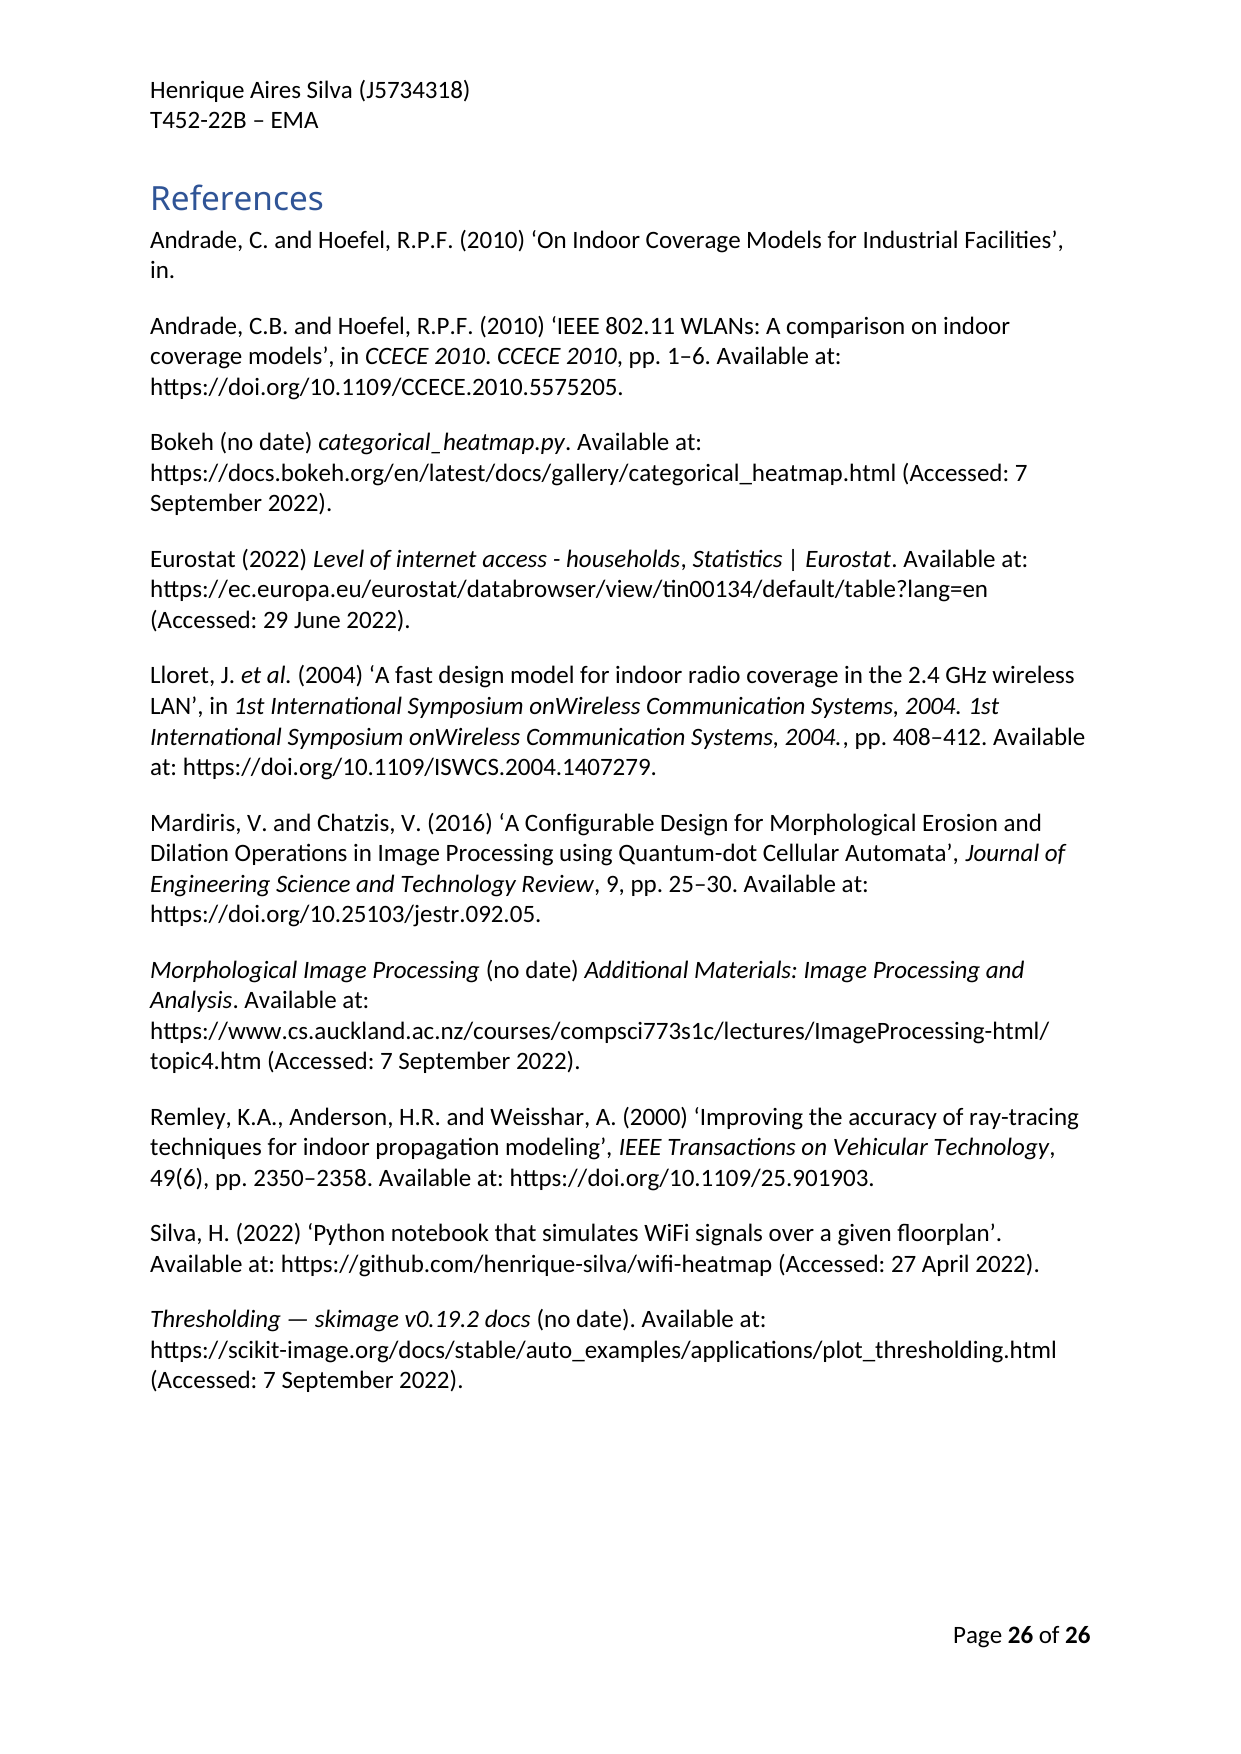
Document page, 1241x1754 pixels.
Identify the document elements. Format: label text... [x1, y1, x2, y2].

text Lloret, J. et al. (2004) ‘A fast design model for indoor radio coverage in the 2.4 GHz wireless LAN’, in 1st International Symposium onWireless Communication Systems, 2004. 1st International Symposium onWireless Communication Systems, 2004., pp. 408–412. Available at: https://doi.org/10.1109/ISWCS.2004.1407279. [150, 660, 1090, 782]
subtitle References [150, 175, 1090, 220]
text Morphological Image Processing (no date) Additional Materials: Image Processing and Analysis. Available at: https://www.cs.auckland.ac.nz/courses/compsci773s1c/lectures/ImageProcessing-html/topic4.htm (Accessed: 7 September 2022). [150, 954, 1090, 1076]
text Andrade, C. and Hoefel, R.P.F. (2010) ‘On Indoor Coverage Models for Industrial Facilities’, in. [150, 224, 1090, 285]
text Andrade, C.B. and Hoefel, R.P.F. (2010) ‘IEEE 802.11 WLANs: A comparison on indoor coverage models’, in CCECE 2010. CCECE 2010, pp. 1–6. Available at: https://doi.org/10.1109/CCECE.2010.5575205. [150, 310, 1090, 402]
text Mardiris, V. and Chatzis, V. (2016) ‘A Configurable Design for Morphological Erosion and Dilation Operations in Image Processing using Quantum-dot Cellular Automata’, Journal of Engineering Science and Technology Review, 9, pp. 25–30. Available at: https://doi.org/10.25103/jestr.092.05. [150, 807, 1090, 929]
text Eurostat (2022) Level of internet access - households, Statistics | Eurostat. Available at: https://ec.europa.eu/eurostat/databrowser/view/tin00134/default/table?lang=en (Accessed: 29 June 2022). [150, 543, 1090, 635]
text Bokeh (no date) categorical_heatmap.py. Available at: https://docs.bokeh.org/en/latest/docs/gallery/categorical_heatmap.html (Accessed: 7 September 2022). [150, 427, 1090, 518]
text Silva, H. (2022) ‘Python notebook that simulates WiFi signals over a given floorplan’. Available at: https://github.com/henrique-silva/wifi-heatmap (Accessed: 27 April 2022). [150, 1217, 1090, 1278]
text Thresholding — skimage v0.19.2 docs (no date). Available at: https://scikit-image.org/docs/stable/auto_examples/applications/plot_thresholding.html (Accessed: 7 September 2022). [150, 1303, 1090, 1395]
text Remley, K.A., Anderson, H.R. and Weisshar, A. (2000) ‘Improving the accuracy of ray-tracing techniques for indoor propagation modeling’, IEEE Transactions on Vehicular Technology, 49(6), pp. 2350–2358. Available at: https://doi.org/10.1109/25.901903. [150, 1101, 1090, 1192]
